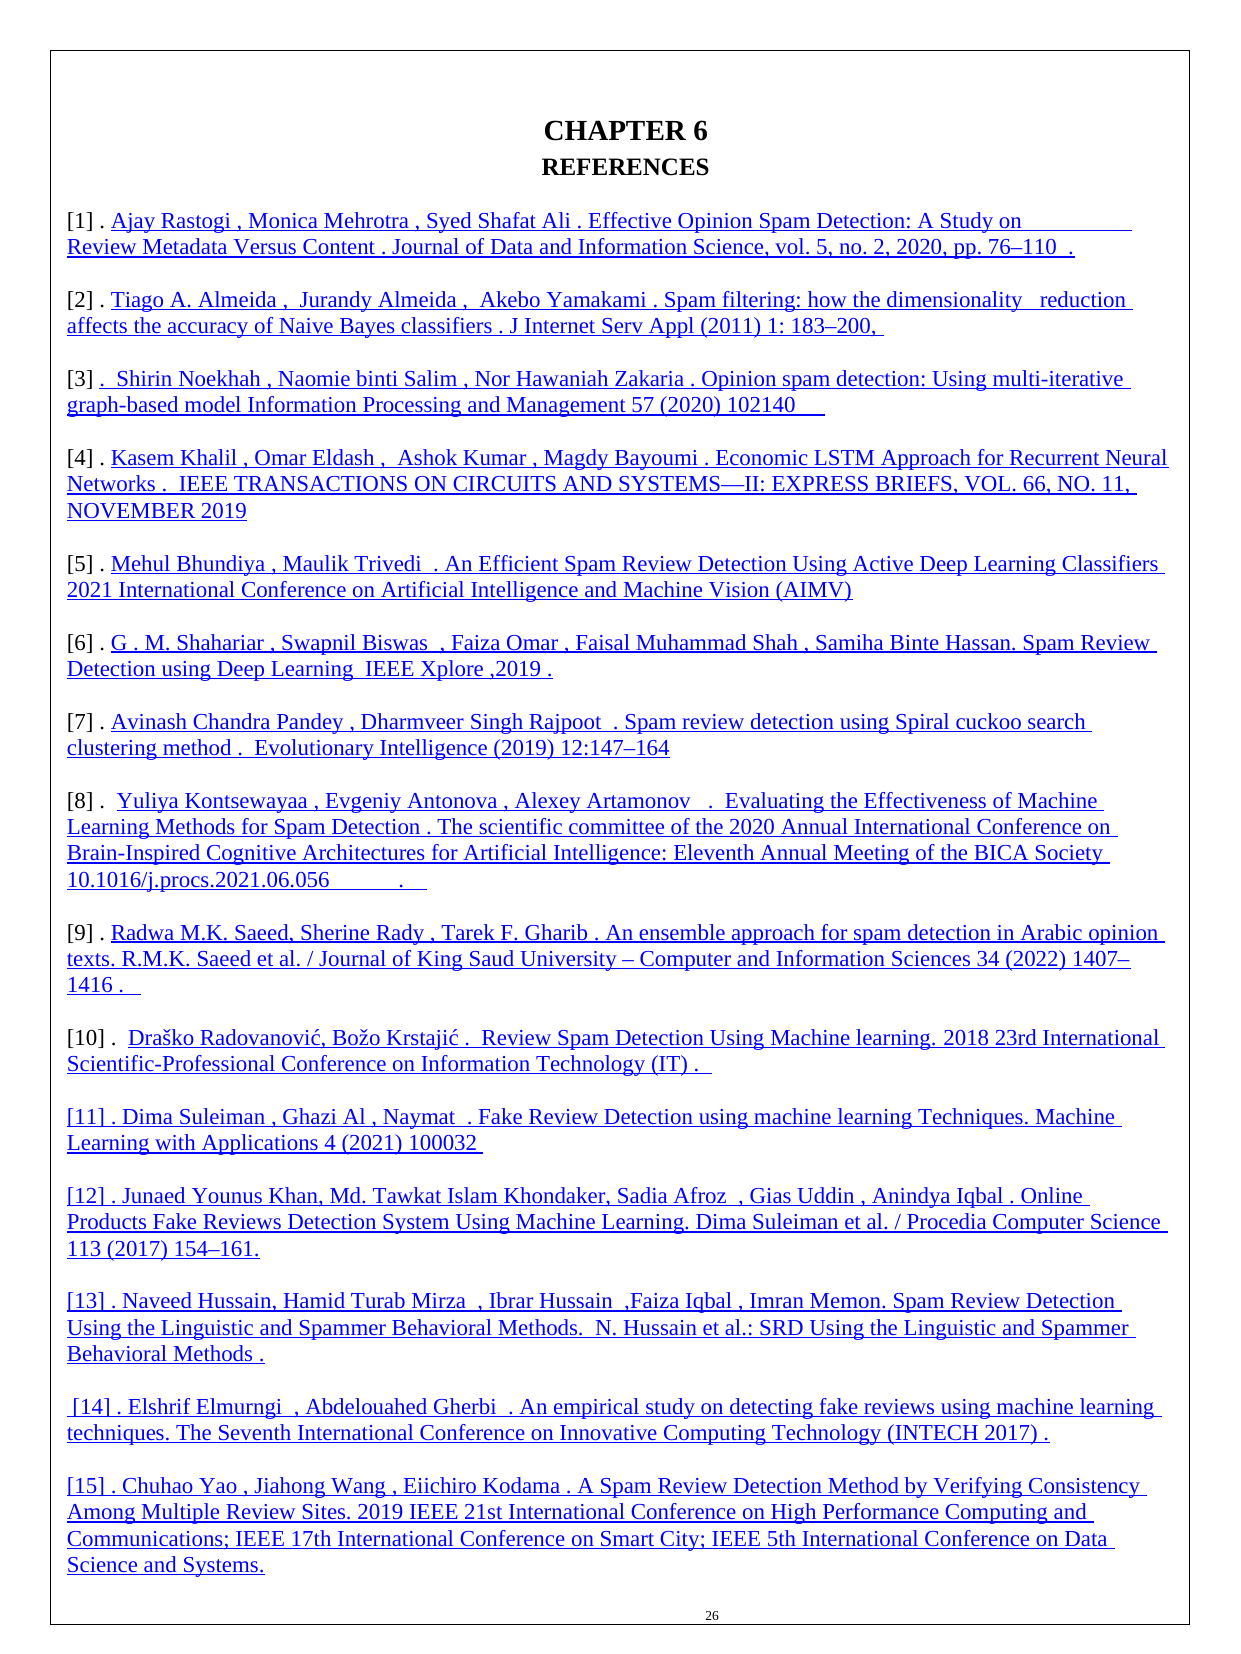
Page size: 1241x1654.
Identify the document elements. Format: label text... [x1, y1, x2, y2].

text [12] . Junaed Younus Khan, Md. Tawkat Islam Khondaker, Sadia Afroz , Gias Uddin , Anindya Iqbal . Online Products Fake Reviews Detection System Using Machine Learning. Dima Suleiman et al. / Procedia Computer Science 113 (2017) 154–161. [67, 1182, 1169, 1261]
text [11] . Dima Suleiman , Ghazi Al , Naymat . Fake Review Detection using machine learning Techniques. Machine Learning with Applications 4 (2021) 100032 [67, 1103, 1169, 1156]
text [7] . Avinash Chandra Pandey , Dharmveer Singh Rajpoot . Spam review detection using Spiral cuckoo search clustering method . Evolutionary Intelligence (2019) 12:147–164 [67, 708, 1169, 760]
text CHAPTER 6 [81, 113, 1169, 147]
text [2] . Tiago A. Almeida , Jurandy Almeida , Akebo Yamakami . Spam filtering: how the dimensionality reduction affects the accuracy of Naive Bayes classifiers . J Internet Serv Appl (2011) 1: 183–200, [67, 286, 1169, 339]
text [3] . Shirin Noekhah , Naomie binti Salim , Nor Hawaniah Zakaria . Opinion spam detection: Using multi-iterative graph-based model Information Processing and Management 57 (2020) 102140 [67, 365, 1169, 418]
text [5] . Mehul Bhundiya , Maulik Trivedi . An Efficient Spam Review Detection Using Active Deep Learning Classifiers 2021 International Conference on Artificial Intelligence and Machine Vision (AIMV) [67, 549, 1169, 602]
text [1] . Ajay Rastogi , Monica Mehrotra , Syed Shafat Ali . Effective Opinion Spam Detection: A Study on Review Metadata Versus Content . Journal of Data and Information Science, vol. 5, no. 2, 2020, pp. 76–110 . [67, 207, 1169, 260]
subtitle REFERENCES [332, 152, 918, 181]
text [8] . Yuliya Kontsewayaa , Evgeniy Antonova , Alexey Artamonov . Evaluating the Effectiveness of Machine Learning Methods for Spam Detection . The scientific committee of the 2020 Annual International Conference on Brain-Inspired Cognitive Architectures for Artificial Intelligence: Eleventh Annual Meeting of the BICA Society 10.1016/j.procs.2021.06.056 . [67, 787, 1169, 892]
text [15] . Chuhao Yao , Jiahong Wang , Eiichiro Kodama . A Spam Review Detection Method by Verifying Consistency Among Multiple Review Sites. 2019 IEEE 21st International Conference on High Performance Computing and Communications; IEEE 17th International Conference on Smart City; IEEE 5th International Conference on Data Science and Systems. [67, 1472, 1169, 1577]
text [14] . Elshrif Elmurngi , Abdelouahed Gherbi . An empirical study on detecting fake reviews using machine learning techniques. The Seventh International Conference on Innovative Computing Technology (INTECH 2017) . [67, 1393, 1169, 1446]
text [9] . Radwa M.K. Saeed, Sherine Rady , Tarek F. Gharib . An ensemble approach for spam detection in Arabic opinion texts. R.M.K. Saeed et al. / Journal of King Saud University – Computer and Information Sciences 34 (2022) 1407–1416 . [67, 918, 1169, 998]
text [6] . G . M. Shahariar , Swapnil Biswas , Faiza Omar , Faisal Muhammad Shah , Samiha Binte Hassan. Spam Review Detection using Deep Learning IEEE Xplore ,2019 . [67, 629, 1169, 681]
text [10] . Draško Radovanović, Božo Krstajić . Review Spam Detection Using Machine learning. 2018 23rd International Scientific-Professional Conference on Information Technology (IT) . [67, 1024, 1169, 1077]
text [13] . Naveed Hussain, Hamid Turab Mirza , Ibrar Hussain ,Faiza Iqbal , Imran Memon. Spam Review Detection Using the Linguistic and Spammer Behavioral Methods. N. Hussain et al.: SRD Using the Linguistic and Spammer Behavioral Methods . [67, 1287, 1169, 1367]
text [4] . Kasem Khalil , Omar Eldash , Ashok Kumar , Magdy Bayoumi . Economic LSTM Approach for Recurrent Neural Networks . IEEE TRANSACTIONS ON CIRCUITS AND SYSTEMS—II: EXPRESS BRIEFS, VOL. 66, NO. 11, NOVEMBER 2019 [67, 444, 1169, 523]
